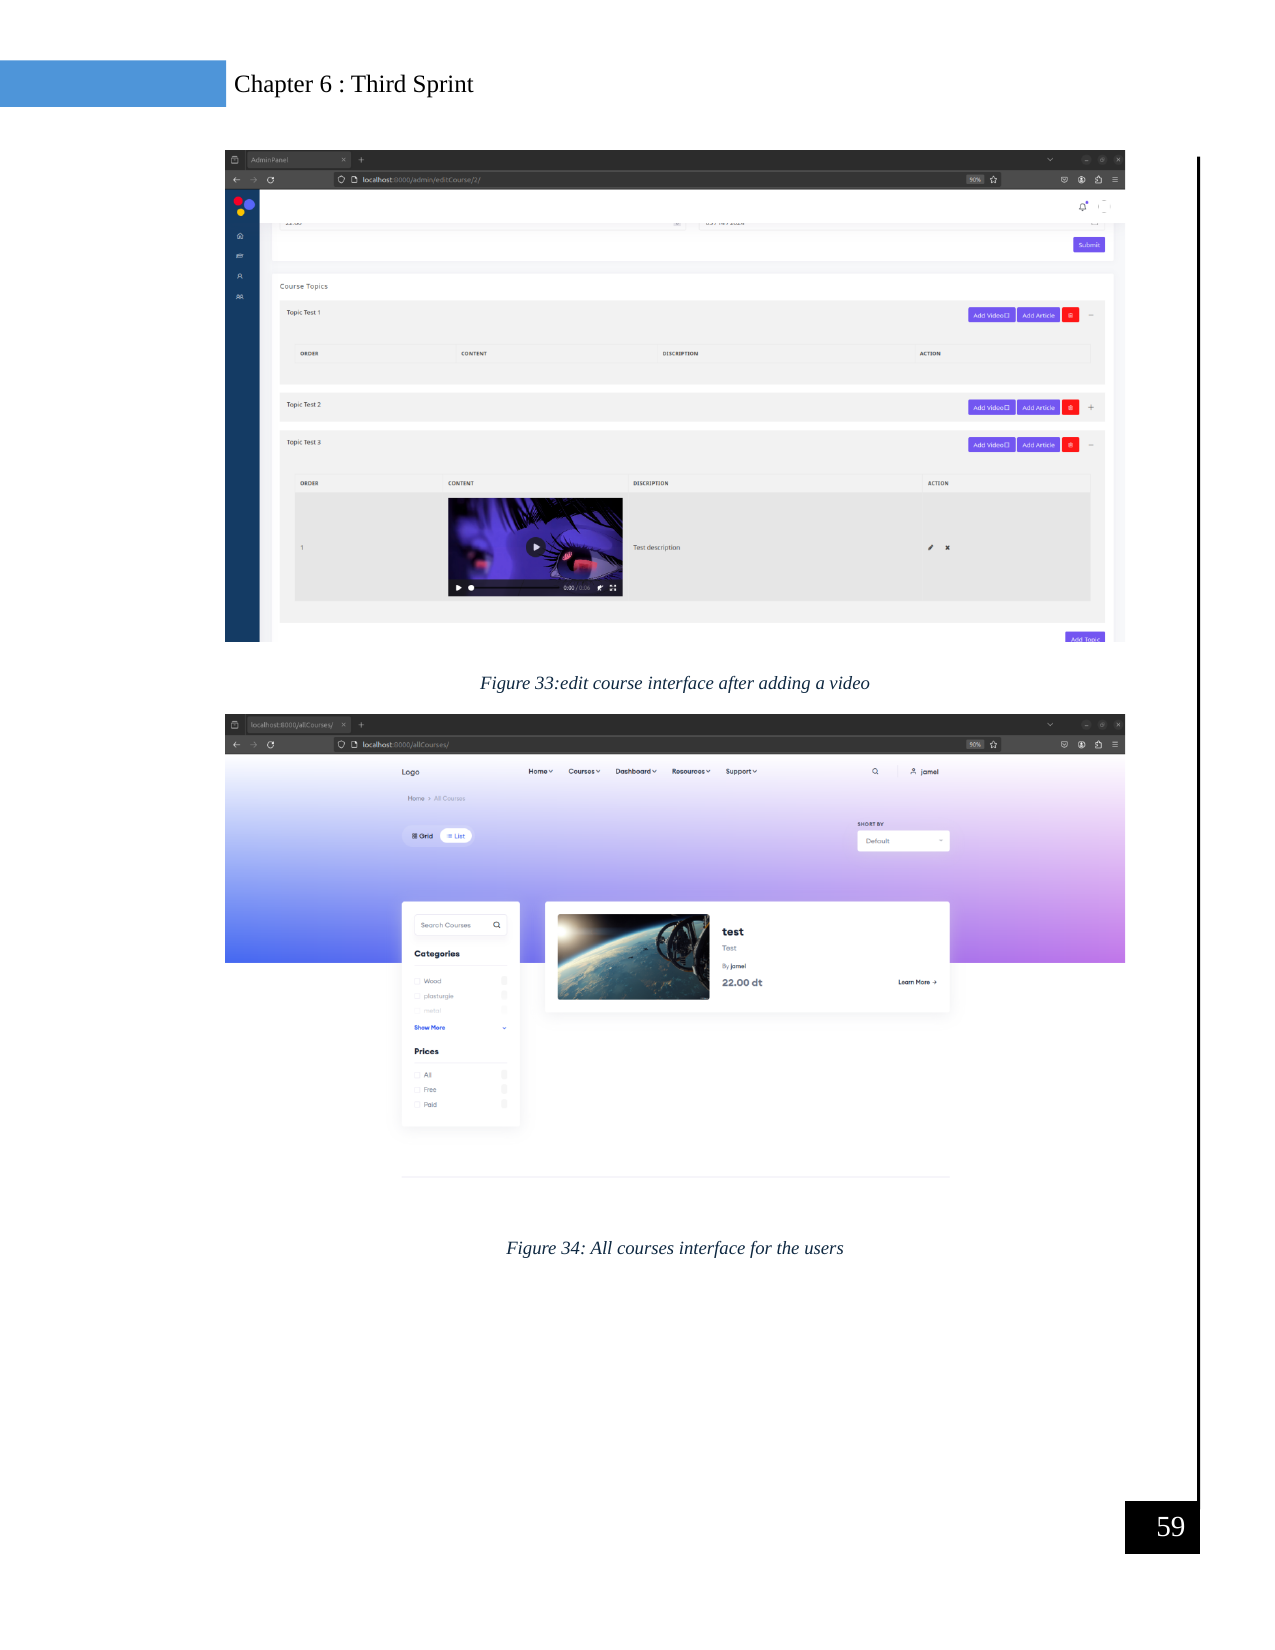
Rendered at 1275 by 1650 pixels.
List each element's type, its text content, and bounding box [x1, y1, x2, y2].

text Figure 33:edit course interface after adding a video [225, 672, 1125, 694]
text Figure 34: All courses interface for the users [225, 1237, 1125, 1258]
picture [225, 714, 1125, 1206]
picture [225, 150, 1125, 642]
